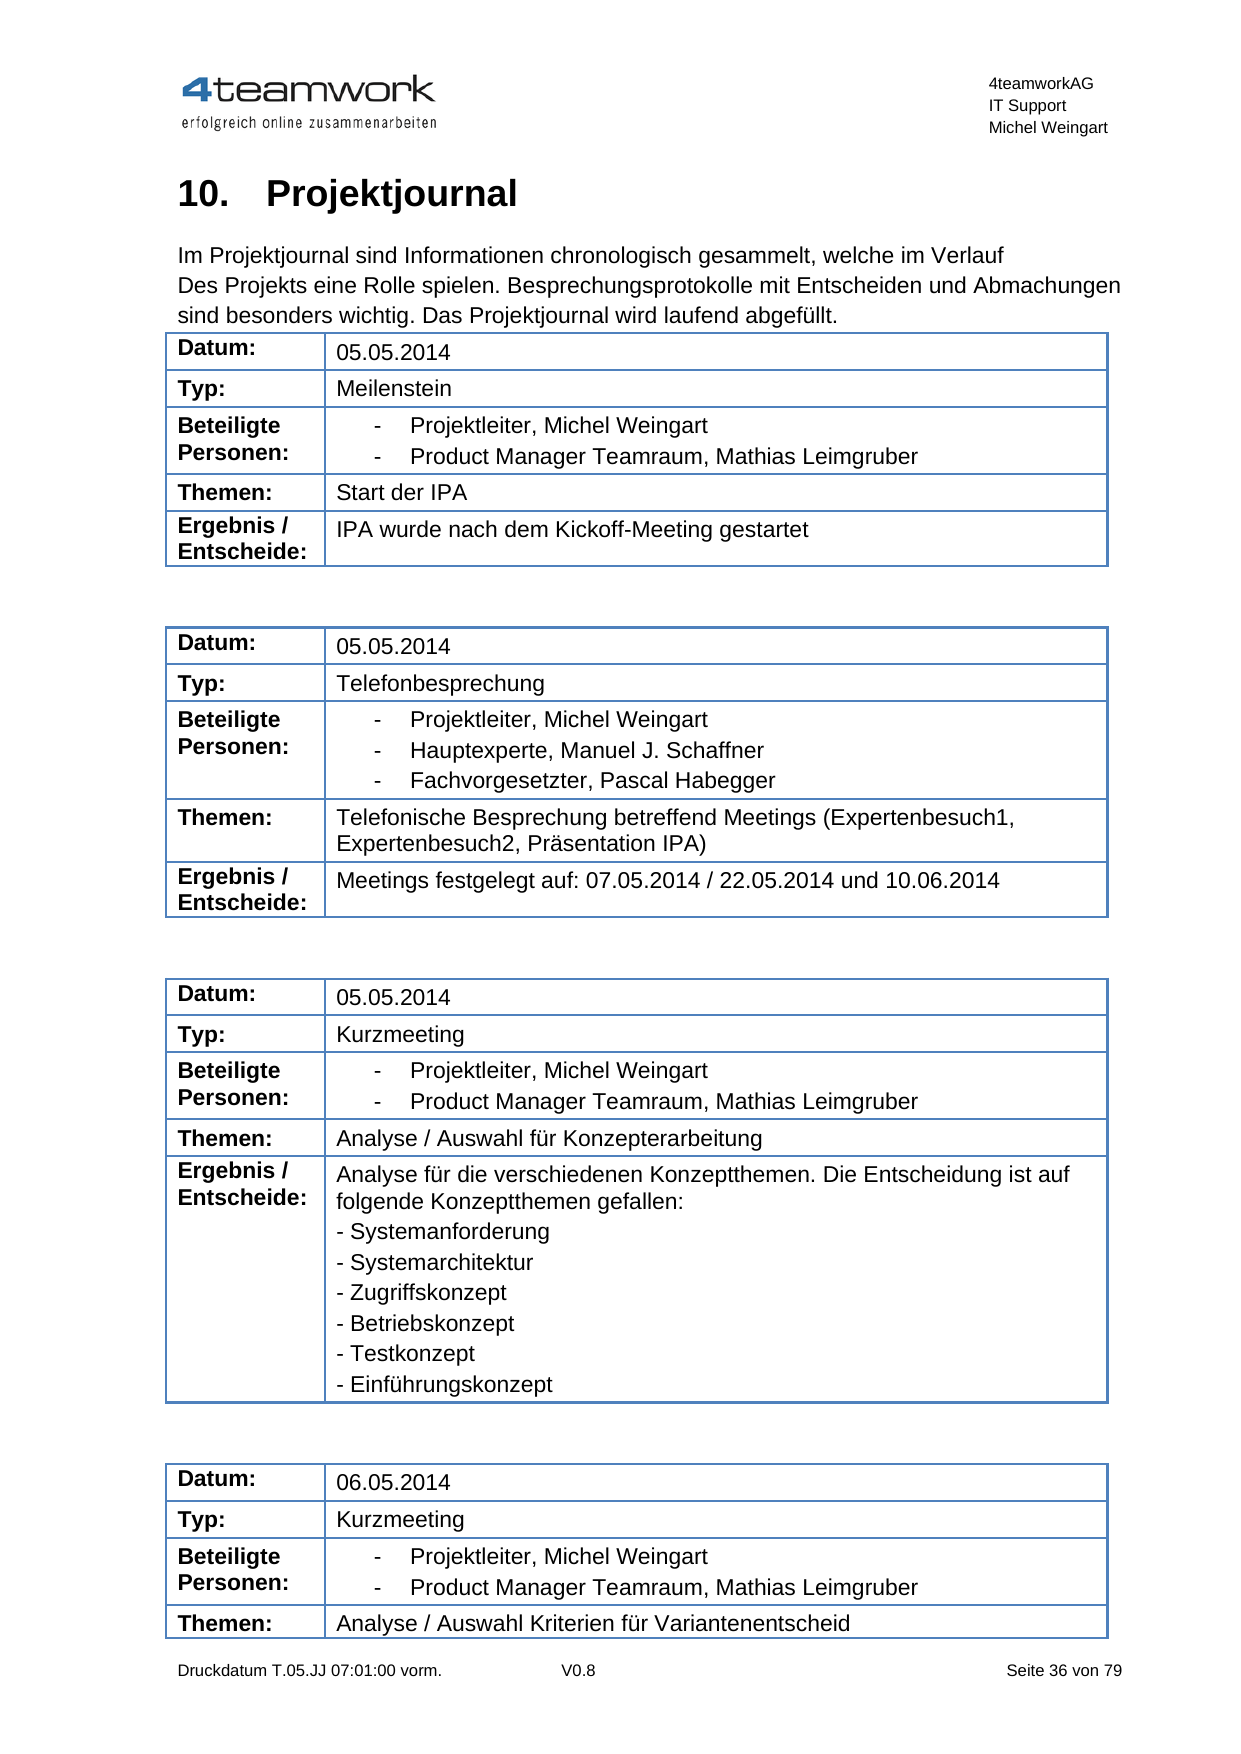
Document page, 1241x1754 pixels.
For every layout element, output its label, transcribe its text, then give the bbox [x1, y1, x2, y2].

table_cell Projektleiter, Michel Weingart Product Manager Teamraum, Mathias Leimgruber [326, 1053, 1106, 1118]
table_cell Projektleiter, Michel Weingart Product Manager Teamraum, Mathias Leimgruber [326, 1539, 1106, 1604]
text Des Projekts eine Rolle spielen. Besprechungsprotokolle mit Entscheiden und Abmachungen [177, 272, 1122, 298]
table_cell Beteiligte Personen: [167, 1053, 324, 1118]
table_cell Beteiligte Personen: [167, 408, 324, 473]
table_cell Meetings festgelegt auf: 07.05.2014 / 22.05.2014 und 10.06.2014 [326, 863, 1106, 916]
table_cell Telefonbesprechung [326, 665, 1106, 700]
table_cell Themen: [167, 1120, 324, 1155]
table_cell IPA wurde nach dem Kickoff-Meeting gestartet [326, 512, 1106, 565]
table_header 05.05.2014 [326, 980, 1106, 1014]
table_cell Typ: [167, 665, 324, 700]
table_header 05.05.2014 [326, 334, 1106, 369]
table_header Datum: [167, 1465, 324, 1500]
table_header 06.05.2014 [326, 1465, 1106, 1500]
table_cell Ergebnis / Entscheide: [167, 512, 324, 565]
table_header Datum: [167, 629, 324, 663]
table_cell Telefonische Besprechung betreffend Meetings (Expertenbesuch1, Expertenbesuch2, Präsentation IPA) [326, 800, 1106, 861]
table_cell Themen: [167, 1606, 324, 1637]
table_cell Typ: [167, 1016, 324, 1051]
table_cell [326, 1606, 1106, 1637]
picture [177, 69, 440, 134]
table_cell Ergebnis / Entscheide: [167, 1157, 324, 1401]
table_cell Typ: [167, 1502, 324, 1537]
table_cell Kurzmeeting [326, 1502, 1106, 1537]
table_header Datum: [167, 980, 324, 1014]
table_cell Start der IPA [326, 475, 1106, 510]
table_header 05.05.2014 [326, 629, 1106, 663]
table_cell Themen: [167, 800, 324, 861]
table_cell Typ: [167, 371, 324, 406]
subtitle Projektjournal [177, 171, 1122, 214]
text sind besonders wichtig. Das Projektjournal wird laufend abgefüllt. [177, 302, 1122, 328]
table_cell Kurzmeeting [326, 1016, 1106, 1051]
table_cell Ergebnis / Entscheide: [167, 863, 324, 916]
table_cell Analyse für die verschiedenen Konzeptthemen. Die Entscheidung ist auf folgende Konzeptthemen gefallen: - Systemanforderung - Systemarchitektur - Zugriffskonzept - Betriebskonzept - Testkonzept - Einführungskonzept [326, 1157, 1106, 1401]
table_cell Projektleiter, Michel Weingart Hauptexperte, Manuel J. Schaffner Fachvorgesetzter, Pascal Habegger [326, 702, 1106, 798]
table_cell Meilenstein [326, 371, 1106, 406]
table_cell Beteiligte Personen: [167, 1539, 324, 1604]
table_cell Themen: [167, 475, 324, 510]
table_cell Beteiligte Personen: [167, 702, 324, 798]
table_cell Projektleiter, Michel Weingart Product Manager Teamraum, Mathias Leimgruber [326, 408, 1106, 473]
table_header Datum: [167, 334, 324, 369]
text Im Projektjournal sind Informationen chronologisch gesammelt, welche im Verlauf [177, 242, 1122, 268]
table_cell Analyse / Auswahl für Konzepterarbeitung [326, 1120, 1106, 1155]
